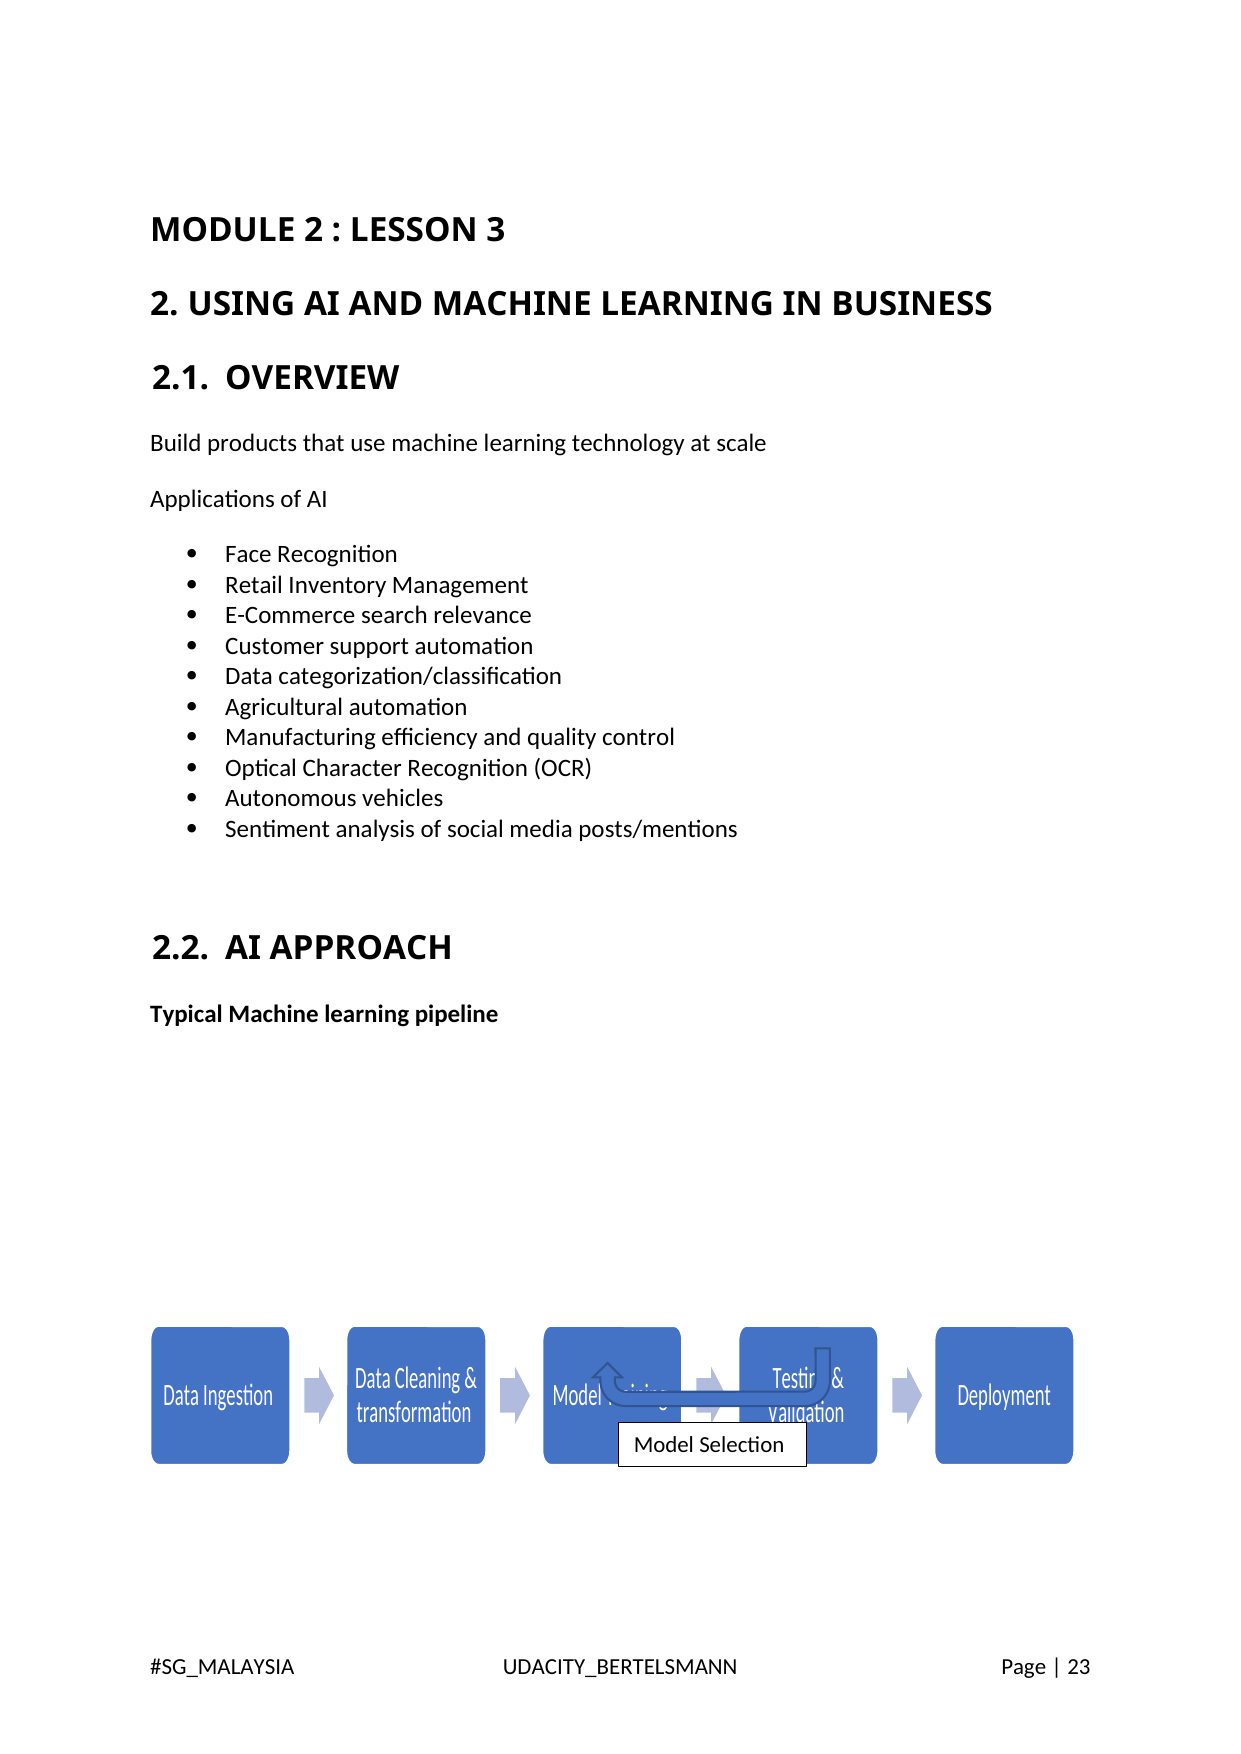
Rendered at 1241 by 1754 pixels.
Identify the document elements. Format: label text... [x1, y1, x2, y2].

list Customer support automation [187, 630, 1090, 661]
list Face Recognition [187, 538, 1090, 569]
list Autonomous vehicles [187, 783, 1090, 813]
list E-Commerce search relevance [187, 599, 1090, 630]
list Manufacturing efficiency and quality control [187, 722, 1090, 752]
text Typical Machine learning pipeline [150, 998, 1090, 1029]
subtitle OVERVIEW [152, 353, 1090, 399]
text Applications of AI [150, 483, 1090, 513]
list Data categorization/classification [187, 661, 1090, 691]
list Sentiment analysis of social media posts/mentions [187, 813, 1090, 844]
subtitle MODULE 2 : LESSON 3 [150, 206, 1090, 251]
text Build products that use machine learning technology at scale [150, 427, 1090, 458]
list Agricultural automation [187, 691, 1090, 722]
subtitle AI APPROACH [152, 924, 1090, 969]
subtitle USING AI AND MACHINE LEARNING IN BUSINESS [150, 279, 1090, 325]
list Retail Inventory Management [187, 569, 1090, 599]
list Optical Character Recognition (OCR) [187, 752, 1090, 783]
